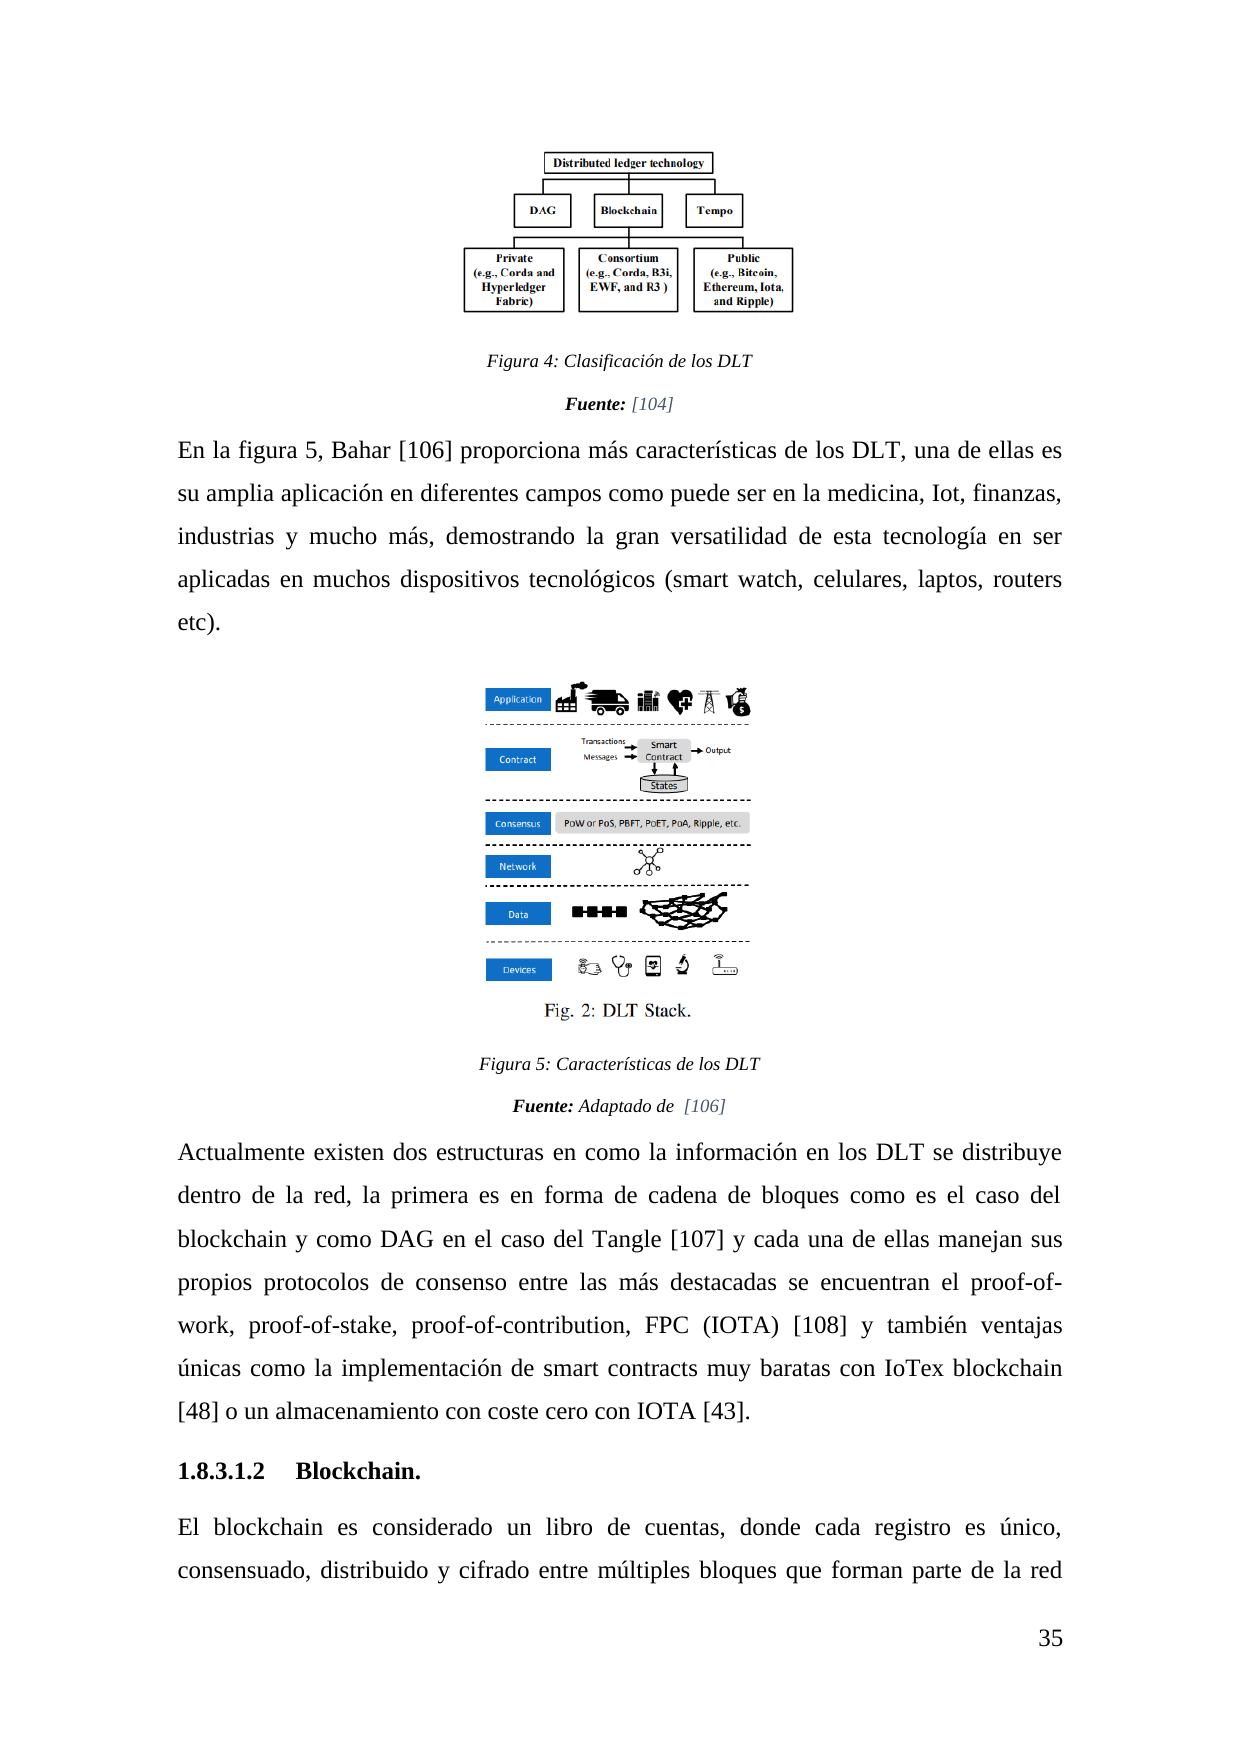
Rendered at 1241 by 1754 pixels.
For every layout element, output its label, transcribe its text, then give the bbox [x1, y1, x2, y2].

text Figura 4: Clasificación de los DLT [177, 350, 1063, 372]
list Blockchain. [177, 1456, 1063, 1485]
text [177, 1512, 1063, 1583]
picture [468, 667, 772, 1034]
text Actualmente existen dos estructuras en como la información en los DLT se distribuye dentro de la red, la primera es en forma de cadena de bloques como es el caso del blockchain y como DAG en el caso del Tangle y cada una de ellas manejan sus propios protocolos de consenso entre las más destacadas se encuentran el proof-of-work, proof-of-stake, proof-of-contribution, FPC (IOTA) y también ventajas únicas como la implementación de smart contracts muy baratas con IoTex blockchain o un almacenamiento con coste cero con IOTA . [177, 1137, 1063, 1425]
text En la figura 5, Bahar proporciona más características de los DLT, una de ellas es su amplia aplicación en diferentes campos como puede ser en la medicina, Iot, finanzas, industrias y mucho más, demostrando la gran versatilidad de esta tecnología en ser aplicadas en muchos dispositivos tecnológicos (smart watch, celulares, laptos, routers etc). [177, 435, 1063, 636]
text Figura 5: Características de los DLT [177, 1053, 1063, 1074]
picture [437, 147, 803, 319]
text Fuente: Adaptado de [177, 1095, 1063, 1117]
text Fuente: [177, 392, 1063, 414]
